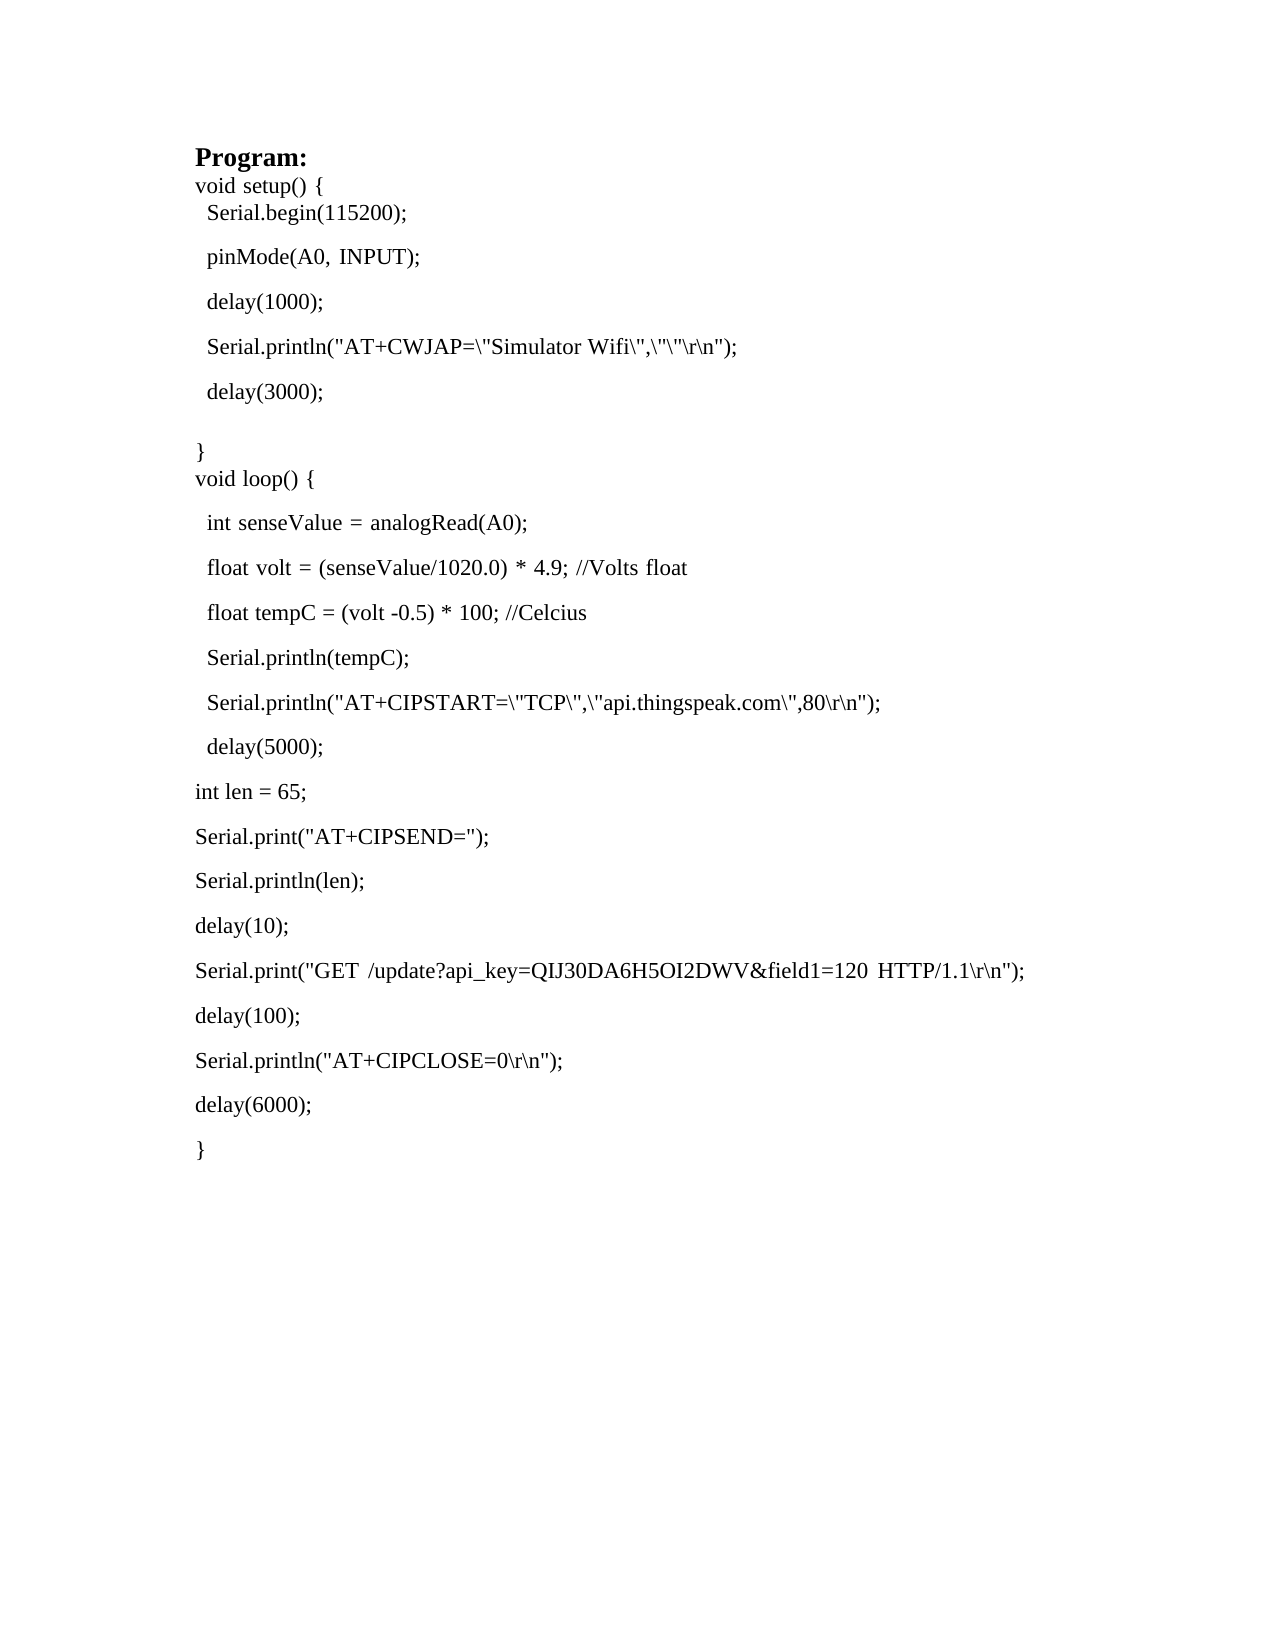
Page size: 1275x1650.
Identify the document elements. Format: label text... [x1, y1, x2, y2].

text int len = 65; Serial.print("AT+CIPSEND="); Serial.println(len); [195, 778, 521, 894]
text delay(10); [195, 912, 1125, 938]
text Serial.print("GET /update?api_key=QIJ30DA6H5OI2DWV&field1=120 HTTP/1.1\r\n"); delay(100); [195, 957, 1077, 1028]
text void setup() { [195, 172, 1125, 199]
text Serial.begin(115200); pinMode(A0, INPUT); delay(1000); [207, 199, 476, 314]
text Serial.println("AT+CWJAP=\"Simulator Wifi\",\"\"\r\n"); delay(3000); [207, 333, 852, 404]
text float volt = (senseValue/1020.0) * 4.9; //Volts float float tempC = (volt -0.5) * 100; //Celcius Serial.println(tempC); [207, 554, 689, 670]
text } [195, 1136, 1125, 1163]
text Program: [195, 141, 1125, 172]
text Serial.println("AT+CIPCLOSE=0\r\n"); delay(6000); [195, 1047, 594, 1118]
text } [195, 438, 1125, 465]
text int senseValue = analogRead(A0); [207, 509, 1125, 536]
text Serial.println("AT+CIPSTART=\"TCP\",\"api.thingspeak.com\",80\r\n"); delay(5000); [207, 689, 940, 759]
text void loop() { [195, 465, 1125, 491]
